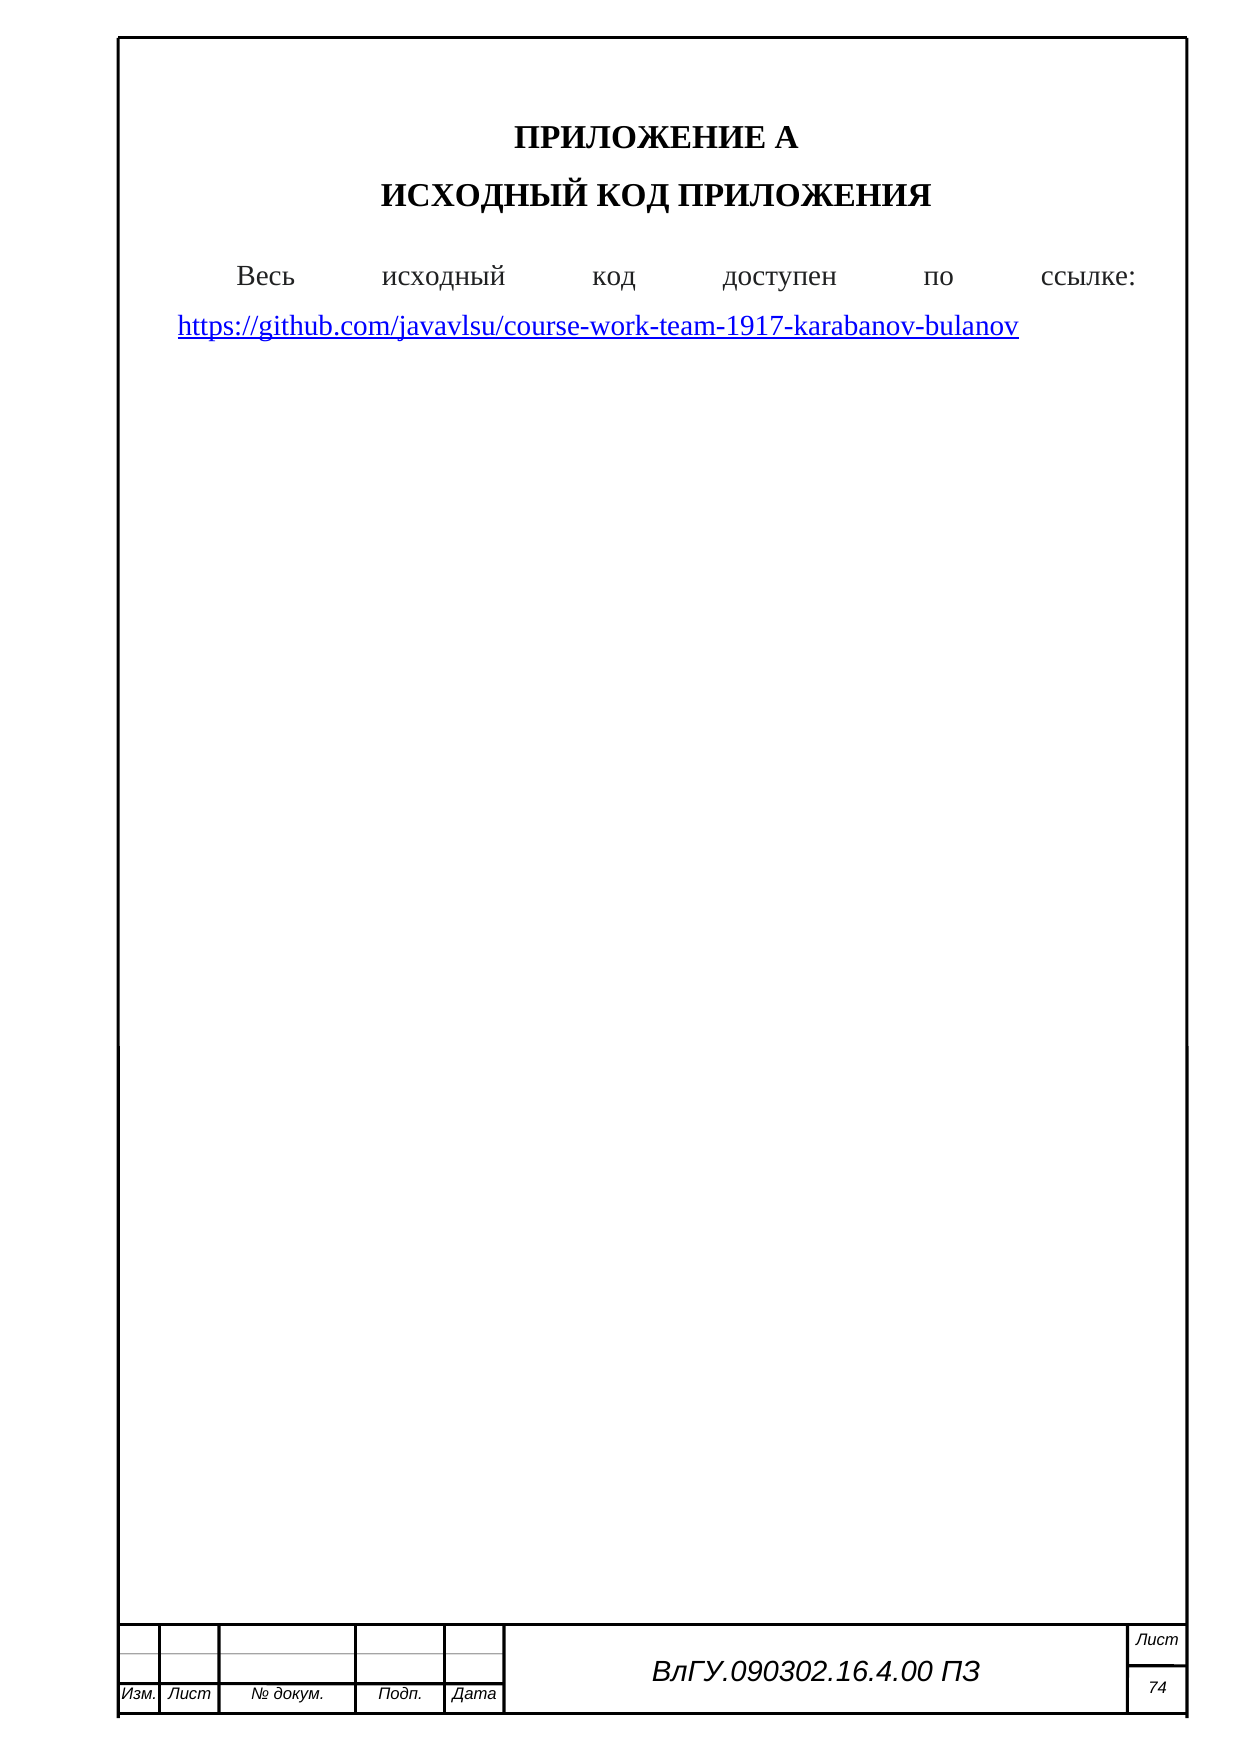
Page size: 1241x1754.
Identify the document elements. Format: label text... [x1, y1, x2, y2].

subtitle ПРИЛОЖЕНИЕ А ИСХОДНЫЙ КОД ПРИЛОЖЕНИЯ [118, 118, 1194, 213]
text Весь исходный код доступен по ссылке: https://github.com/javavlsu/course-work-team-1917-karabanov-bulanov [177, 258, 1137, 341]
